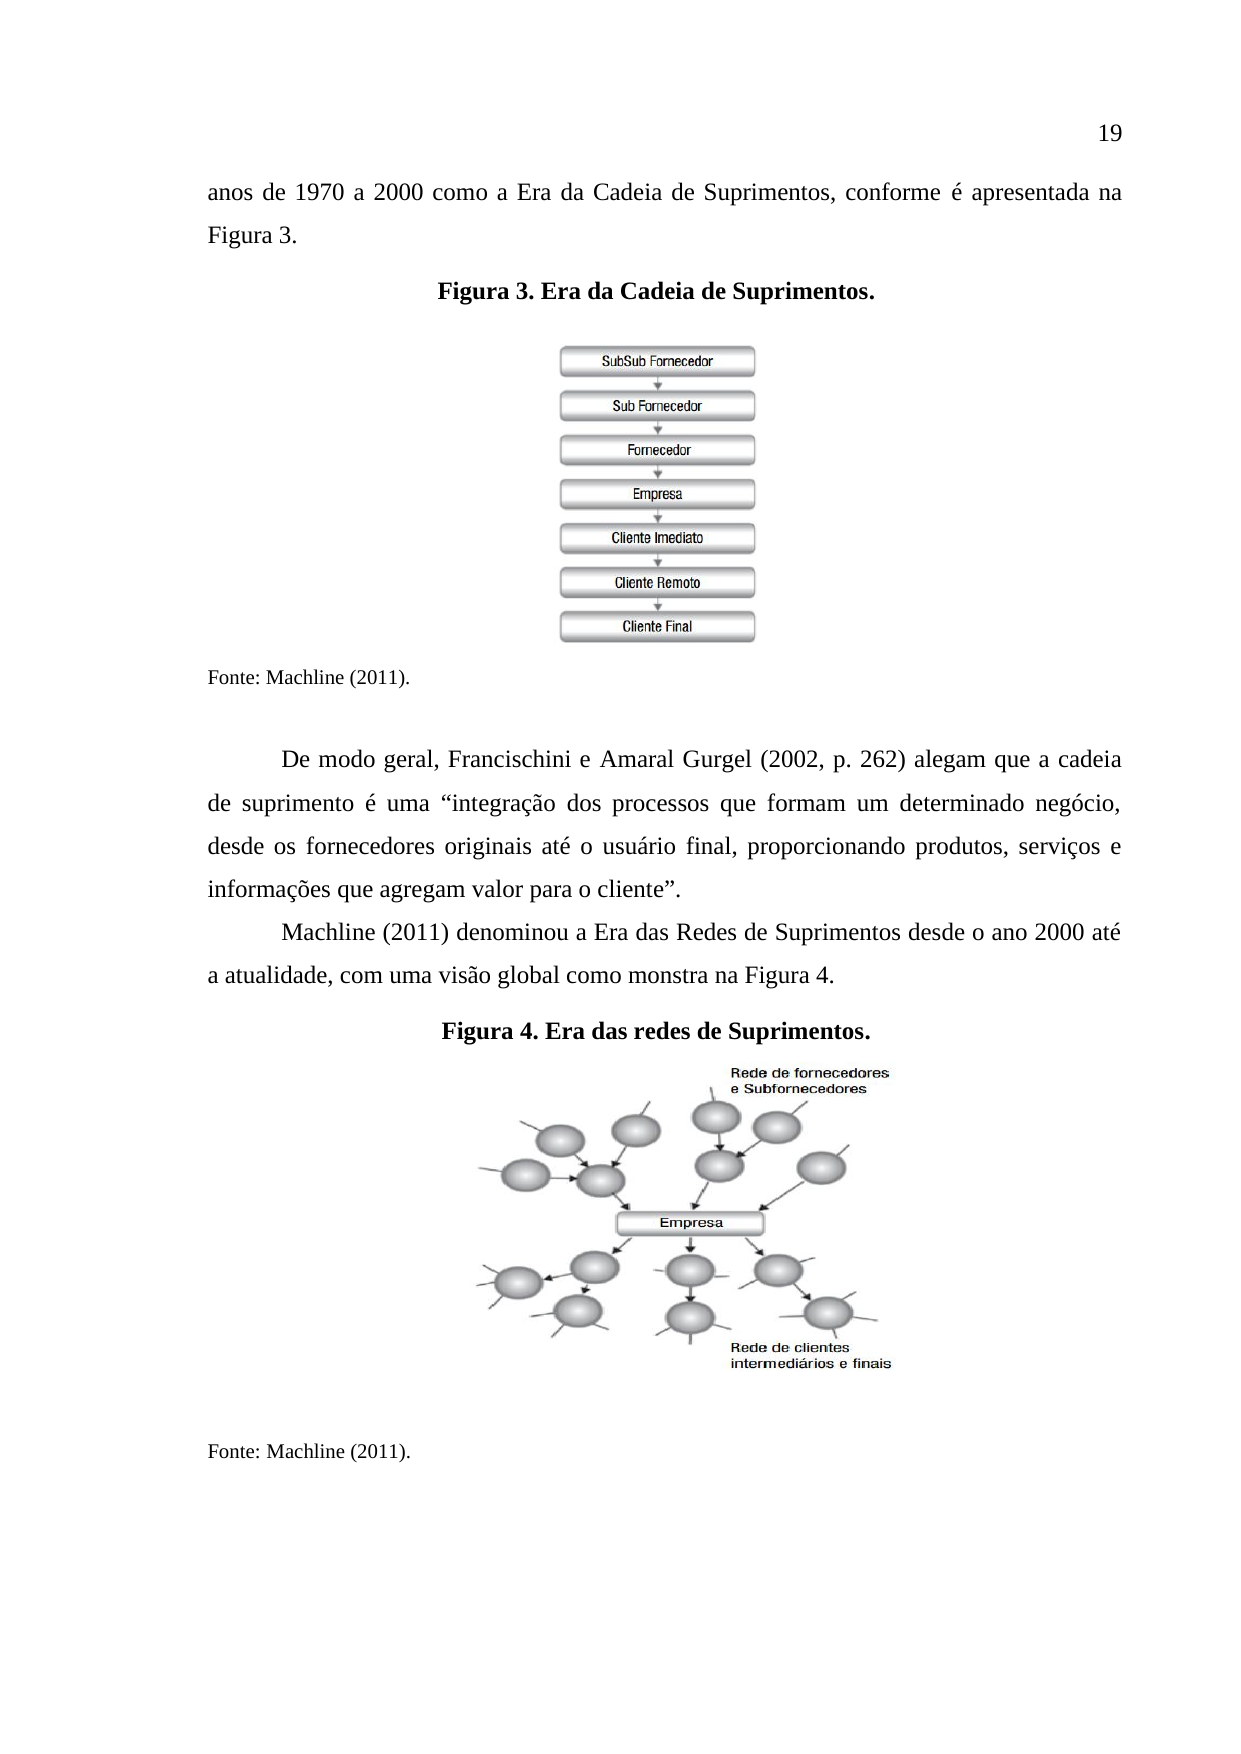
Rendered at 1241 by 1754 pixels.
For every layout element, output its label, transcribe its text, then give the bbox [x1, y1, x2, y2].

text Machline (2011) denominou a Era das Redes de Suprimentos desde o ano 2000 até a atualidade, com uma visão global como monstra na Figura 4. [207, 917, 1122, 989]
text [207, 177, 1122, 249]
picture [444, 1057, 961, 1372]
picture [491, 317, 821, 651]
text Figura 3. Era da Cadeia de Suprimentos. [190, 276, 1122, 305]
text Figura 4. Era das redes de Suprimentos. [190, 1016, 1122, 1044]
text De modo geral, Francischini e Amaral Gurgel (2002, p. 262) alegam que a cadeia de suprimento é uma “integração dos processos que formam um determinado negócio, desde os fornecedores originais até o usuário final, proporcionando produtos, serviços e informações que agregam valor para o cliente”. [207, 744, 1122, 903]
text Fonte: Machline (2011). [207, 1439, 1122, 1463]
text Fonte: Machline (2011). [207, 665, 1122, 689]
